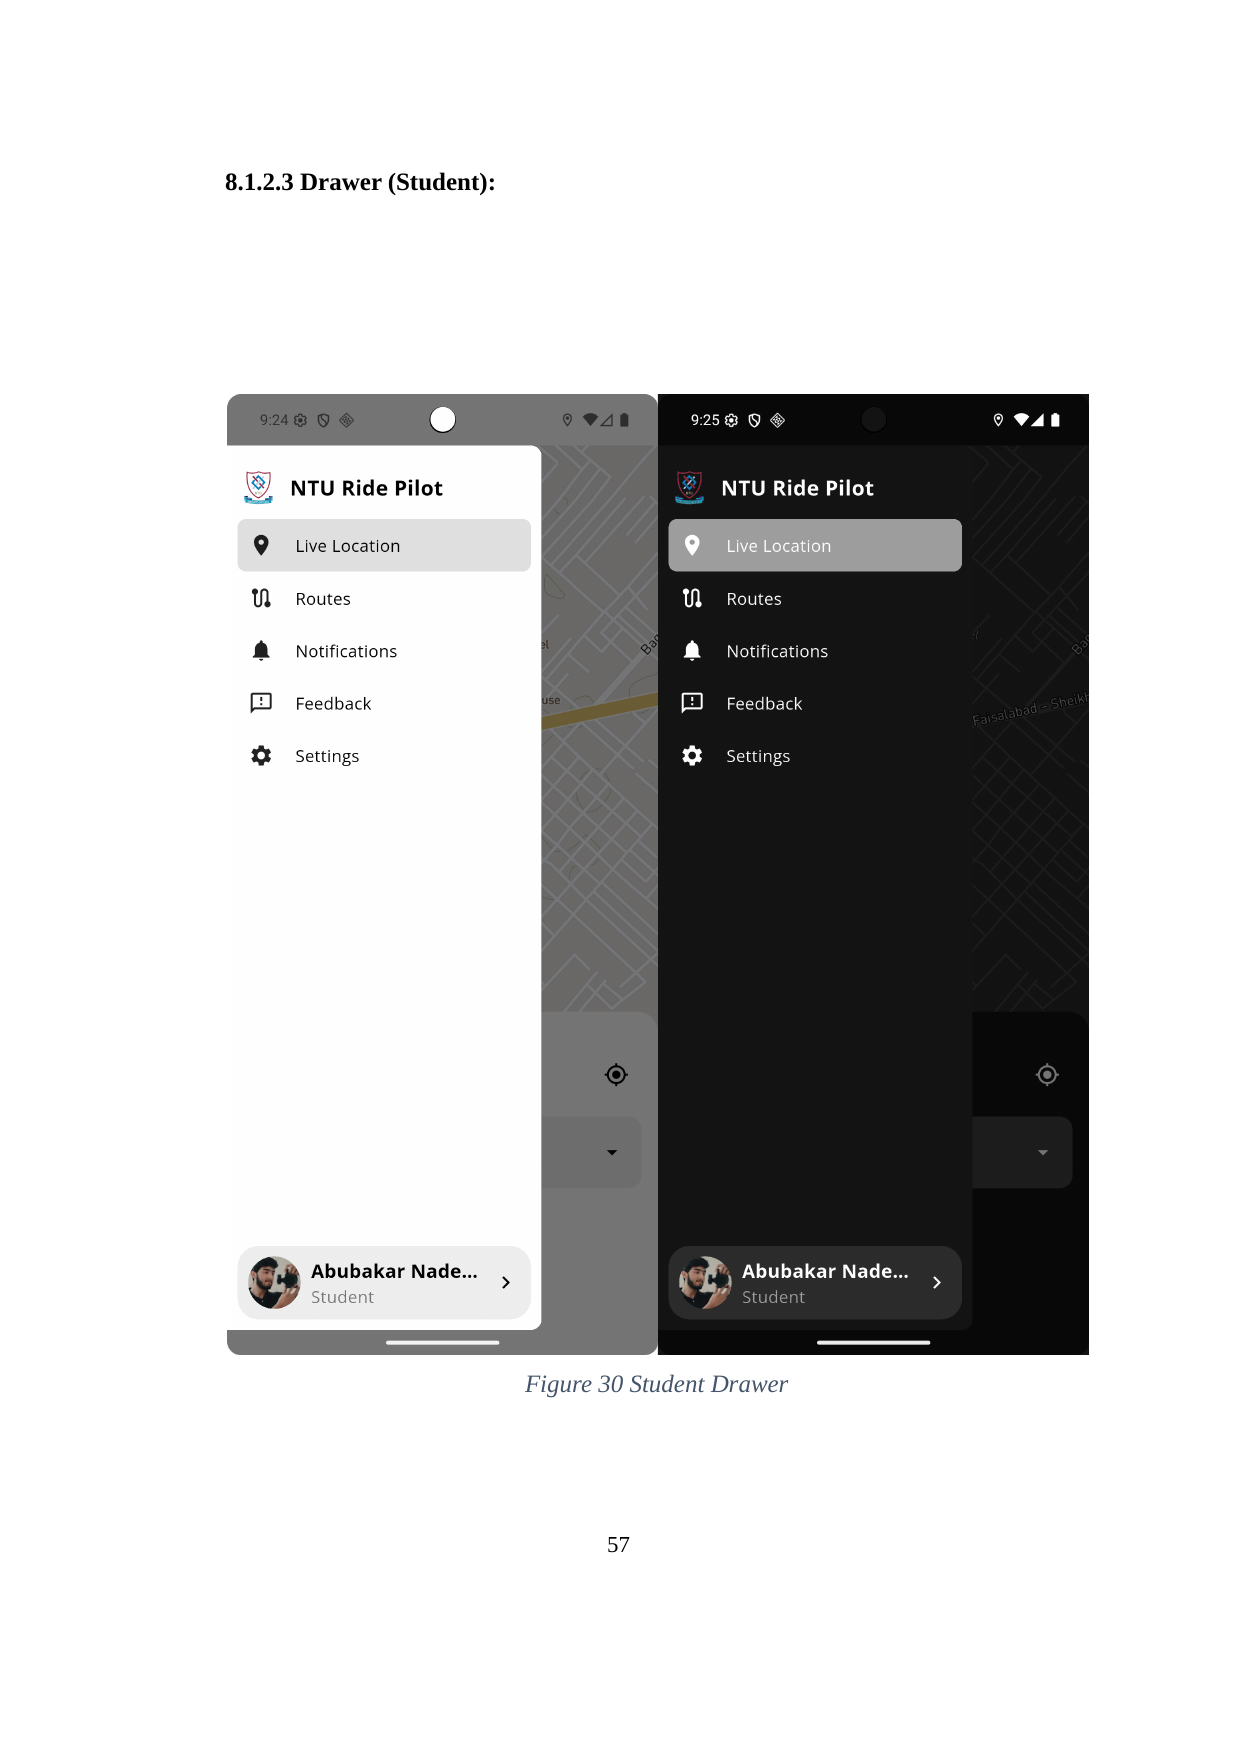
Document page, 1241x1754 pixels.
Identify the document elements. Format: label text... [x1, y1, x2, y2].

picture [227, 394, 1089, 1355]
subtitle 8.1.2.3 Drawer (Student): [225, 167, 1090, 195]
